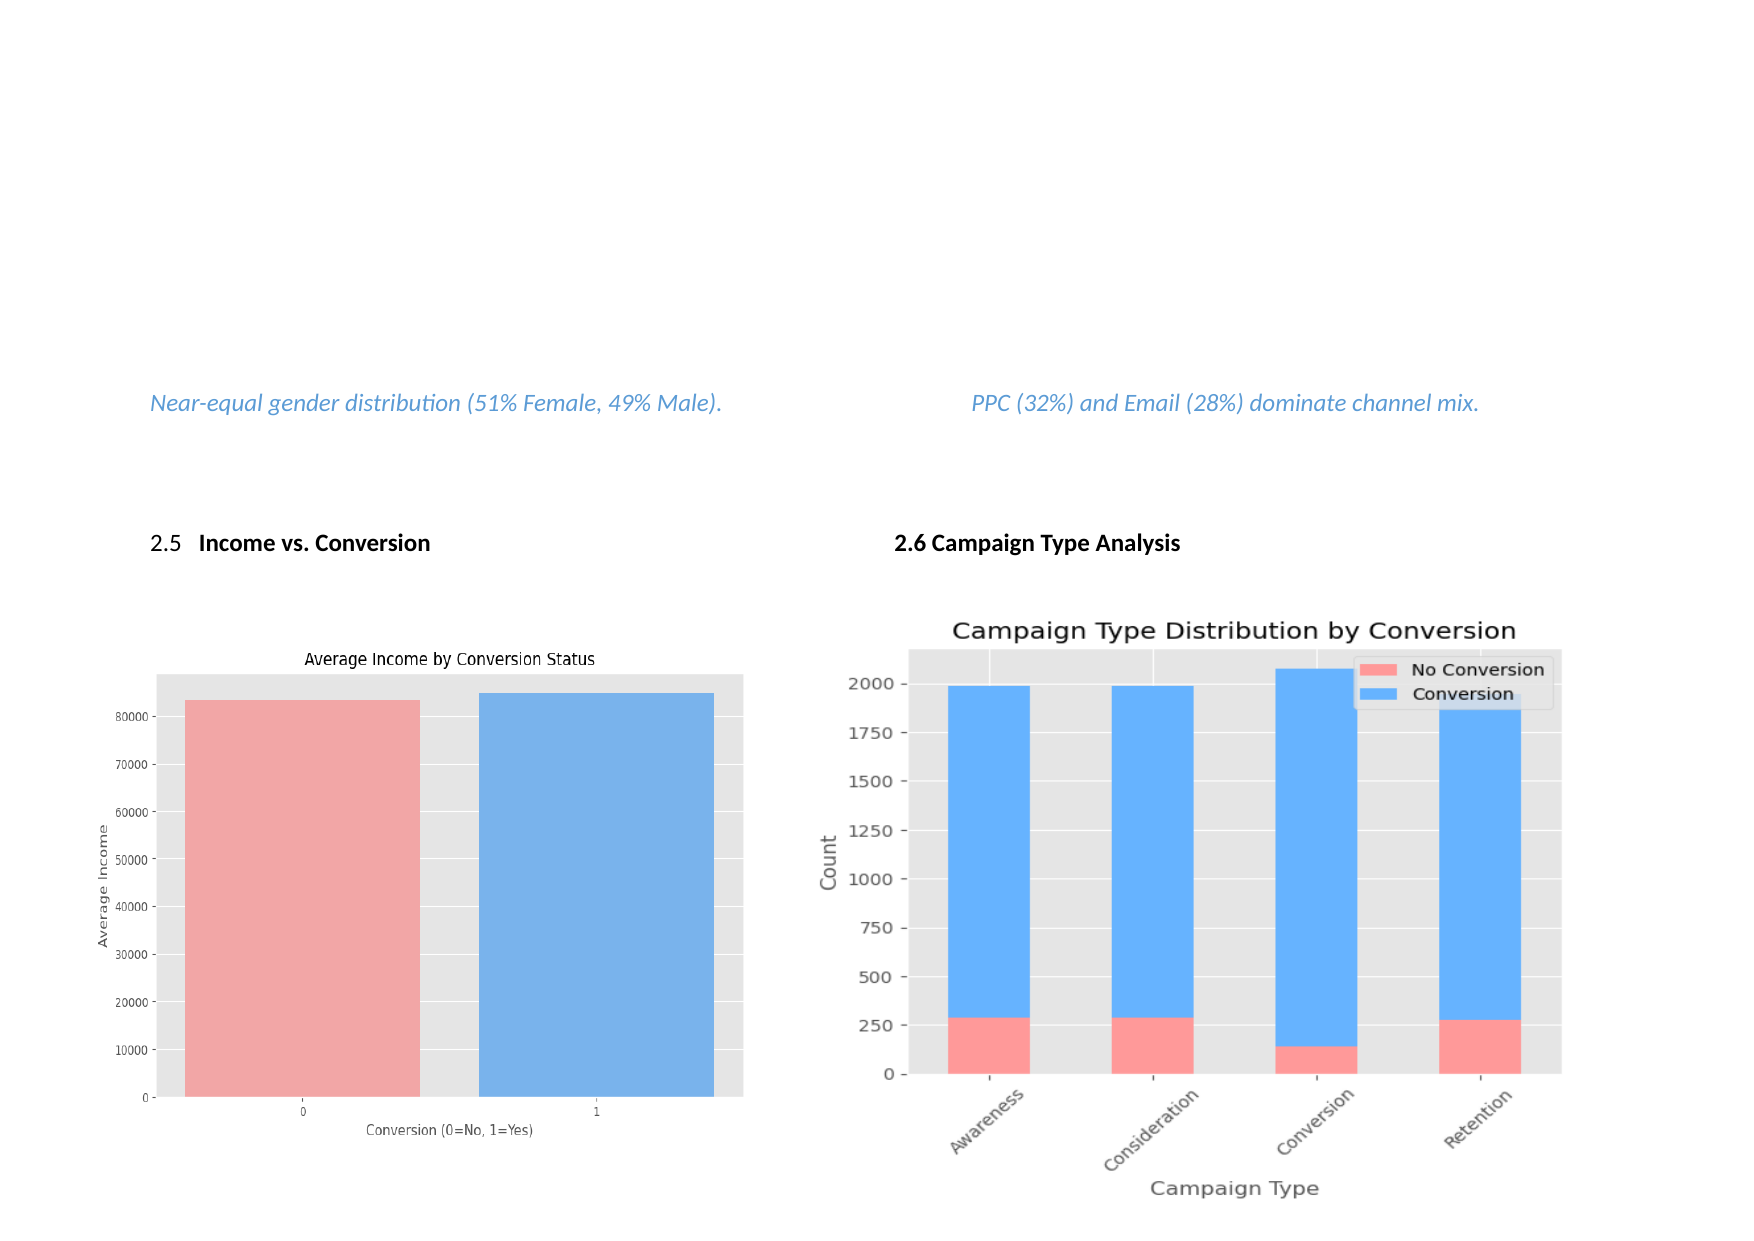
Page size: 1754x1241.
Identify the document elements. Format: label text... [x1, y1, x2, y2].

text Near-equal gender distribution (51% Female, 49% Male). PPC (32%) and Email (28%) dominate channel mix. [150, 387, 1604, 417]
picture [91, 642, 750, 1146]
text 2.5 Income vs. Conversion 2.6 Campaign Type Analysis [150, 527, 1604, 558]
picture [807, 611, 1574, 1210]
